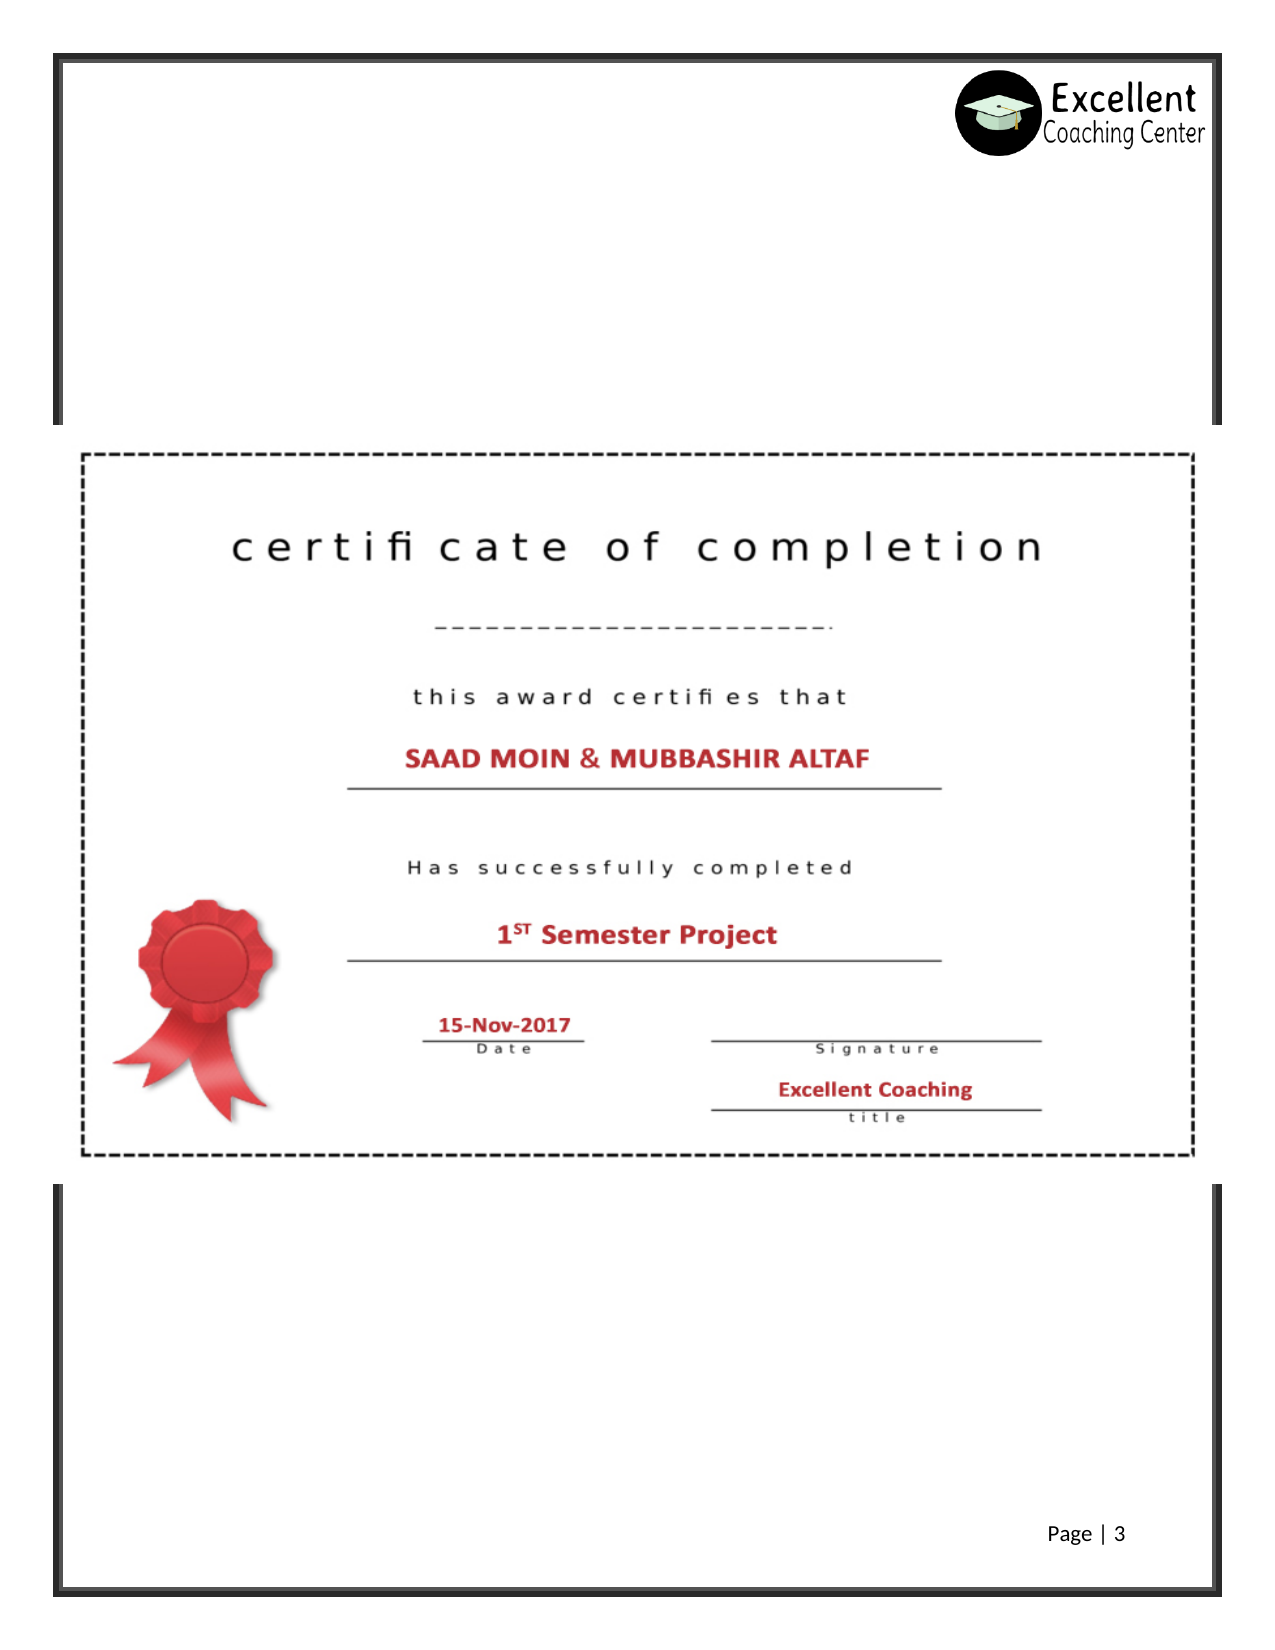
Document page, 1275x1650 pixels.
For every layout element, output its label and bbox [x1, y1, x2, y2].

picture [955, 68, 1209, 158]
picture [52, 425, 1225, 1184]
